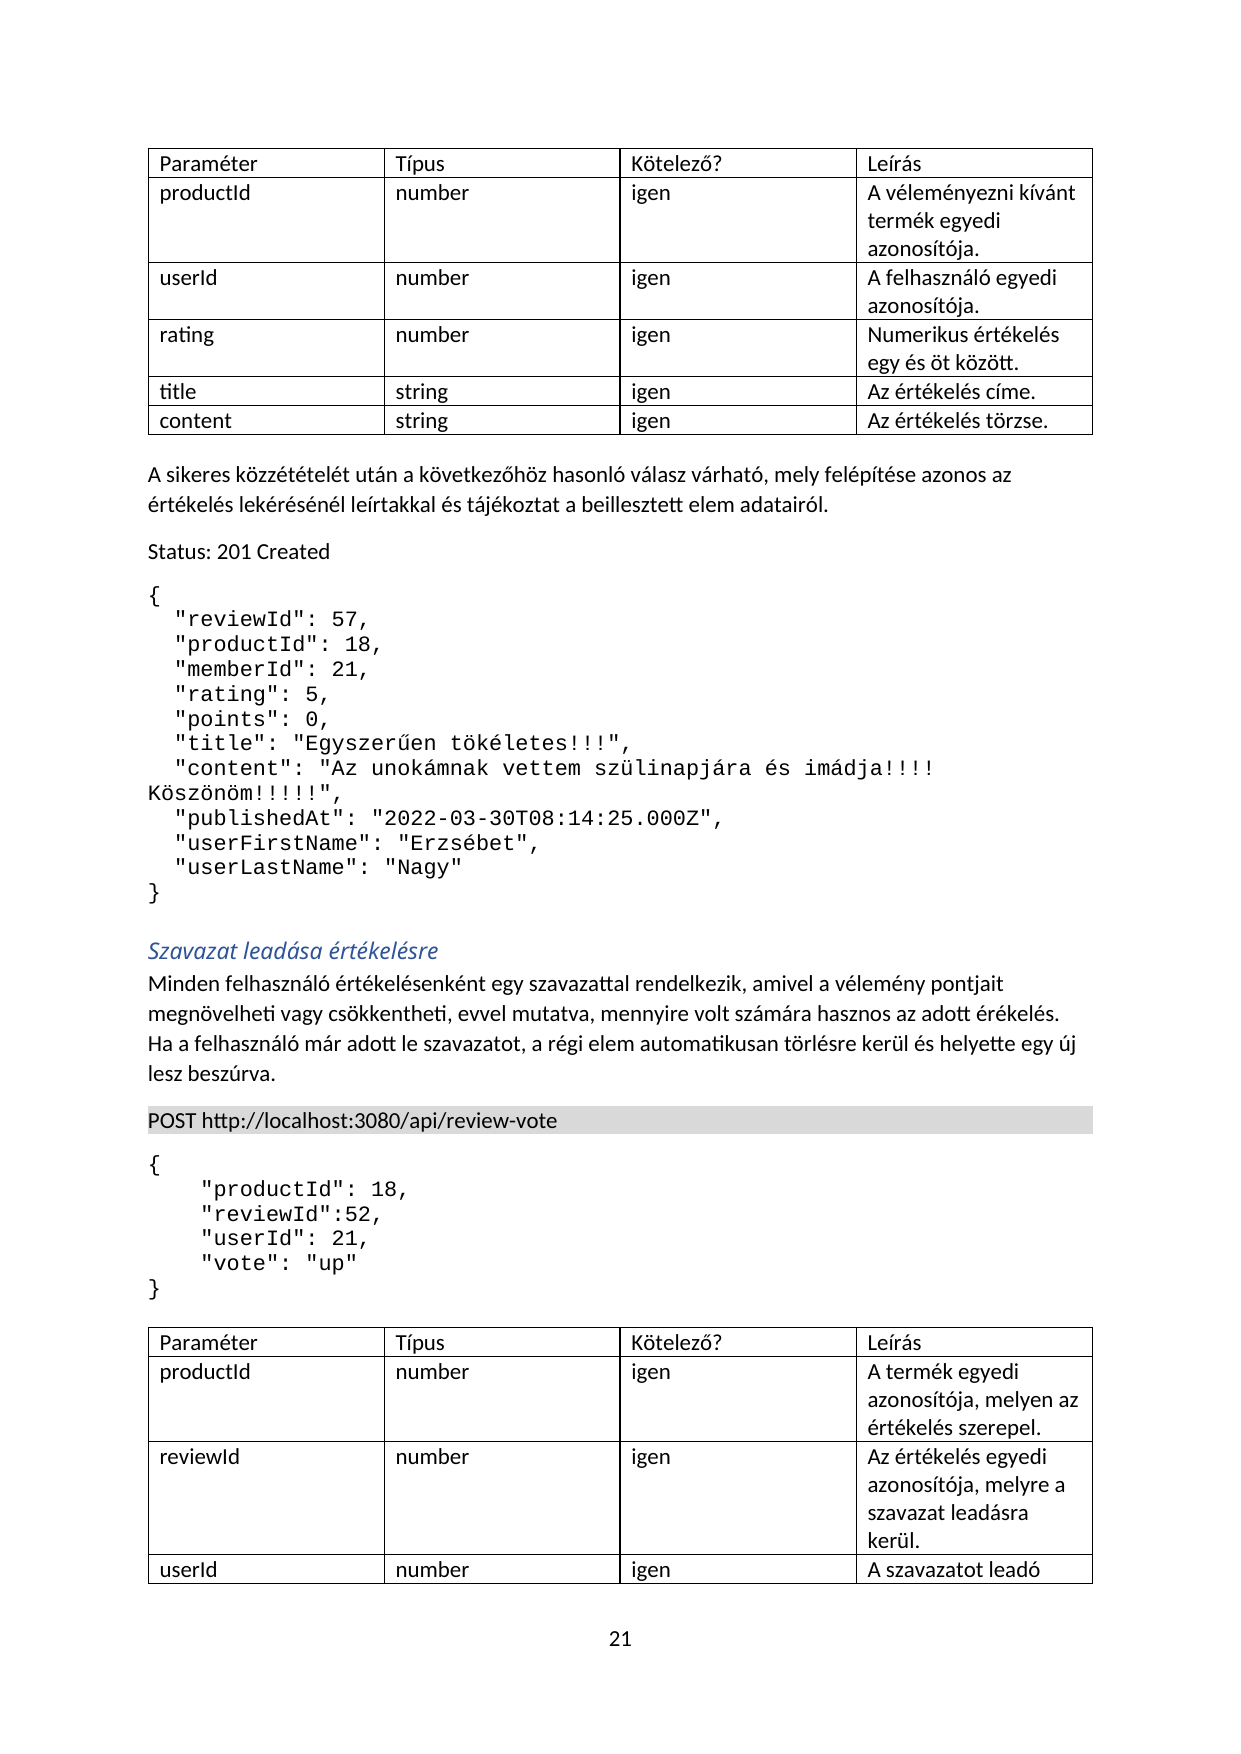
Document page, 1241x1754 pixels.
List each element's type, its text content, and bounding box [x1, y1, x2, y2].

table_header Leírás [857, 1328, 1092, 1356]
table_cell igen [621, 263, 856, 319]
text "content": "Az unokámnak vettem szülinapjára és imádja!!!! Köszönöm!!!!!", [148, 757, 1093, 807]
text } [148, 881, 1093, 906]
table_cell number [385, 1357, 619, 1441]
text "userLastName": "Nagy" [148, 857, 1093, 881]
table_cell igen [621, 1555, 856, 1583]
table_header Paraméter [149, 149, 384, 177]
table_cell userId [149, 1555, 384, 1583]
text "publishedAt": "2022-03-30T08:14:25.000Z", [148, 807, 1093, 832]
text "productId": 18, [148, 633, 1093, 658]
table_cell Az értékelés egyedi azonosítója, melyre a szavazat leadásra kerül. [857, 1442, 1092, 1554]
table_cell number [385, 1442, 619, 1554]
text } [148, 1277, 1093, 1302]
table_cell Az értékelés törzse. [857, 406, 1092, 434]
table_cell title [149, 377, 384, 405]
table_header Leírás [857, 149, 1092, 177]
table_cell number [385, 263, 619, 319]
text Status: 201 Created [148, 537, 1093, 565]
subtitle Szavazat leadása értékelésre [148, 935, 1093, 966]
text "reviewId": 57, [148, 609, 1093, 633]
table_header Paraméter [149, 1328, 384, 1356]
text "memberId": 21, [148, 658, 1093, 683]
text "userFirstName": "Erzsébet", [148, 832, 1093, 857]
table_cell string [385, 377, 619, 405]
table_cell userId [149, 263, 384, 319]
text POST http://localhost:3080/api/review-vote [148, 1106, 1093, 1134]
table_cell number [385, 1555, 619, 1583]
table_cell igen [621, 377, 856, 405]
text A sikeres közzétételét után a következőhöz hasonló válasz várható, mely felépítése azonos az értékelés lekérésénél leírtakkal és tájékoztat a beillesztett elem adatairól. [148, 460, 1093, 518]
table_cell number [385, 178, 619, 262]
table_header Kötelező? [621, 149, 856, 177]
table_cell Numerikus értékelés egy és öt között. [857, 320, 1092, 376]
table_cell A felhasználó egyedi azonosítója. [857, 263, 1092, 319]
table_cell content [149, 406, 384, 434]
table_header Kötelező? [621, 1328, 856, 1356]
table_cell reviewId [149, 1442, 384, 1554]
table_cell productId [149, 178, 384, 262]
text "userId": 21, [148, 1228, 1093, 1252]
text "title": "Egyszerűen tökéletes!!!", [148, 733, 1093, 757]
table_cell productId [149, 1357, 384, 1441]
text "rating": 5, [148, 683, 1093, 708]
table_cell Az értékelés címe. [857, 377, 1092, 405]
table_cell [857, 1555, 1092, 1583]
text "points": 0, [148, 708, 1093, 733]
table_cell igen [621, 320, 856, 376]
table_header Típus [385, 1328, 619, 1356]
text "reviewId":52, [148, 1203, 1093, 1228]
table_header Típus [385, 149, 619, 177]
text Minden felhasználó értékelésenként egy szavazattal rendelkezik, amivel a vélemény pontjait megnövelheti vagy csökkentheti, evvel mutatva, mennyire volt számára hasznos az adott érékelés. Ha a felhasználó már adott le szavazatot, a régi elem automatikusan törlésre kerül és helyette egy új lesz beszúrva. [148, 969, 1093, 1087]
table_cell rating [149, 320, 384, 376]
table_cell number [385, 320, 619, 376]
table_cell igen [621, 1357, 856, 1441]
table_cell igen [621, 406, 856, 434]
table_cell igen [621, 178, 856, 262]
table_cell A termék egyedi azonosítója, melyen az értékelés szerepel. [857, 1357, 1092, 1441]
table_cell string [385, 406, 619, 434]
text "productId": 18, [148, 1178, 1093, 1203]
text { [148, 1153, 1093, 1178]
text "vote": "up" [148, 1252, 1093, 1277]
table_cell A véleményezni kívánt termék egyedi azonosítója. [857, 178, 1092, 262]
table_cell igen [621, 1442, 856, 1554]
text { [148, 584, 1093, 609]
